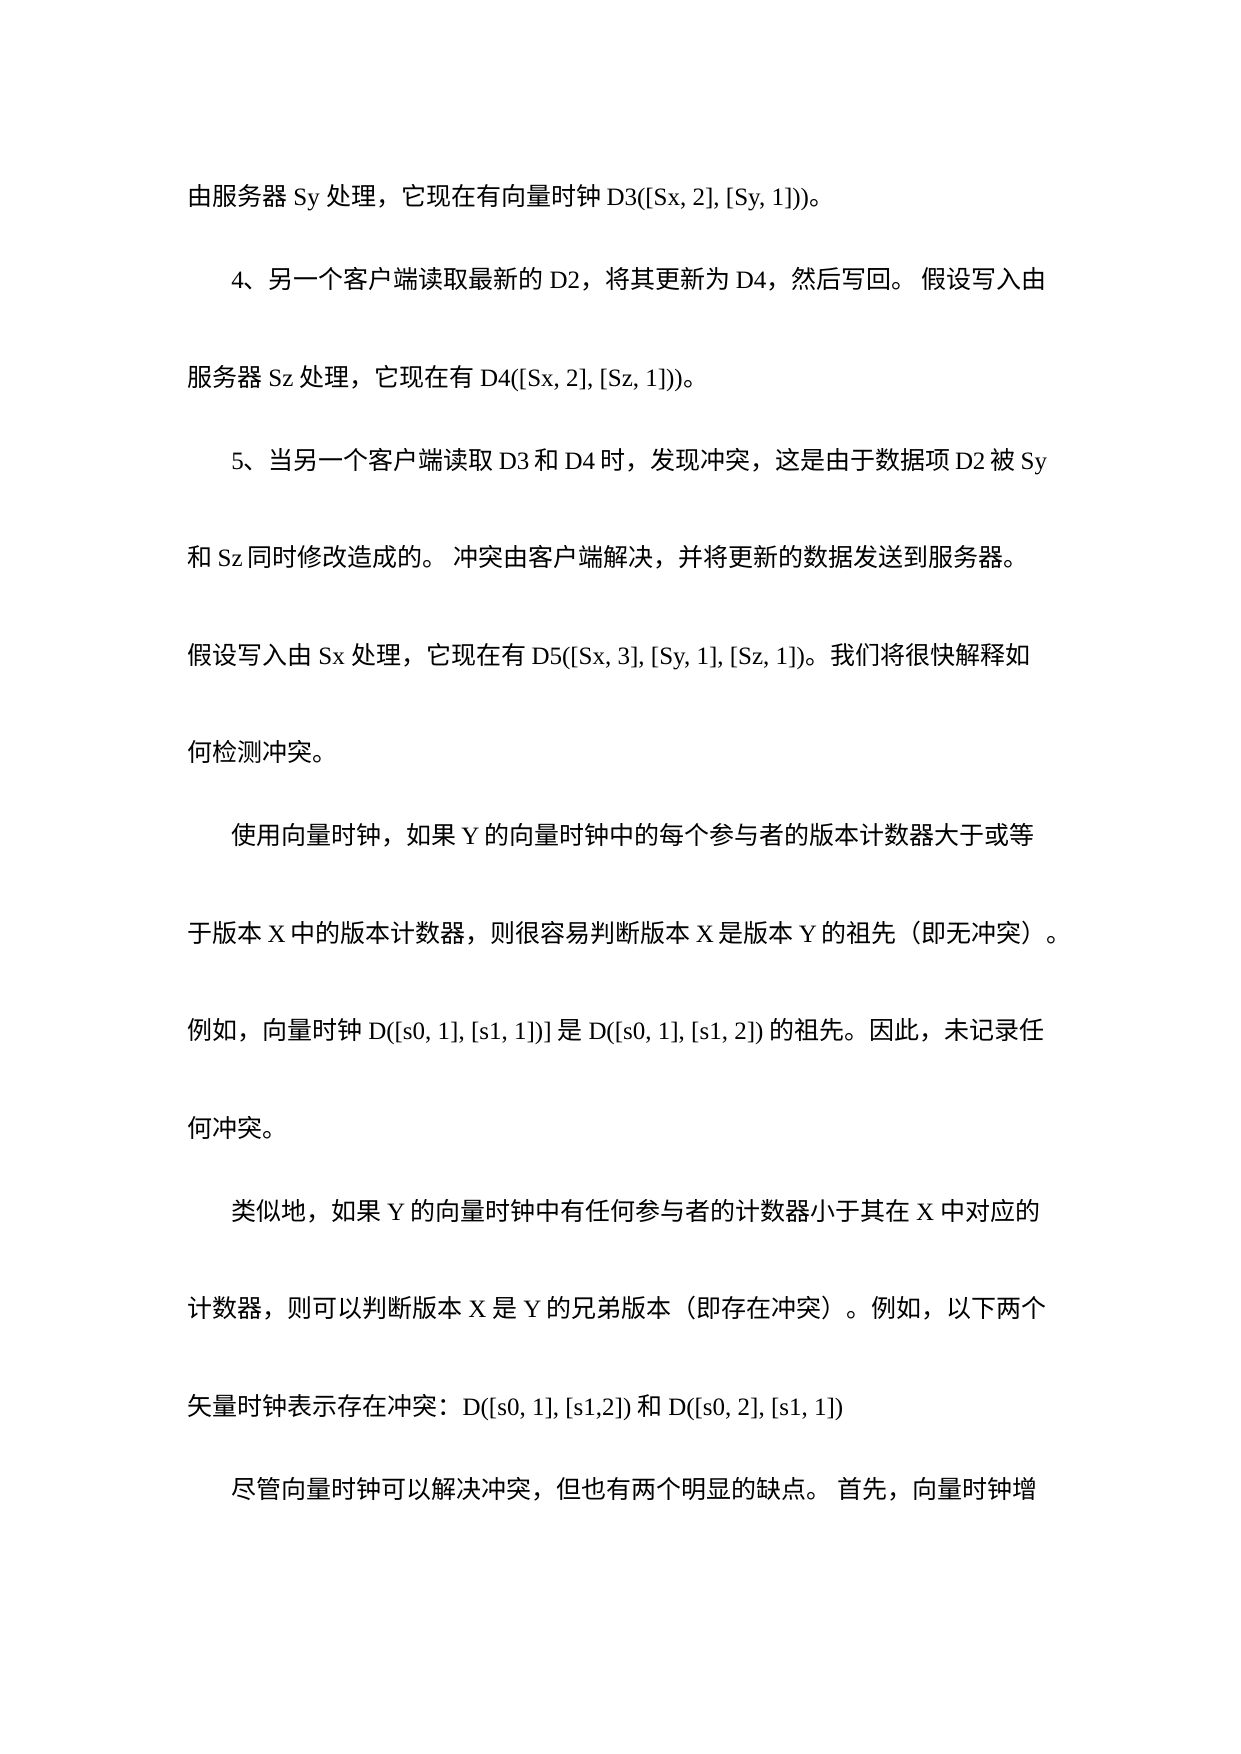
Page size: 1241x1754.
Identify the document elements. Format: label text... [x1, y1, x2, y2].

text 4、另一个客户端读取最新的 D2，将其更新为 D4，然后写回。 假设写入由服务器 Sz 处理，它现在有 D4([Sx, 2], [Sz, 1]))。 [187, 245, 1053, 408]
text 类似地，如果 Y 的向量时钟中有任何参与者的计数器小于其在 X 中对应的计数器，则可以判断版本 X 是 Y 的兄弟版本（即存在冲突）。例如，以下两个 矢量时钟表示存在冲突：D([s0, 1], [s1,2]) 和 D([s0, 2], [s1, 1]) [187, 1177, 1053, 1437]
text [187, 1455, 1053, 1520]
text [187, 162, 1053, 227]
text 使用向量时钟，如果Y的向量时钟中的每个参与者的版本计数器大于或等于版本X中的版本计数器，则很容易判断版本X是版本Y的祖先（即无冲突）。例如，向量时钟 D([s0, 1], [s1, 1])] 是 D([s0, 1], [s1, 2]) 的祖先。因此，未记录任何冲突。 [187, 801, 1053, 1159]
text 5、当另一个客户端读取D3和D4时，发现冲突，这是由于数据项D2被Sy和Sz同时修改造成的。 冲突由客户端解决，并将更新的数据发送到服务器。 假设写入由 Sx 处理，它现在有 D5([Sx, 3], [Sy, 1], [Sz, 1])。我们将很快解释如何检测冲突。 [187, 426, 1053, 783]
